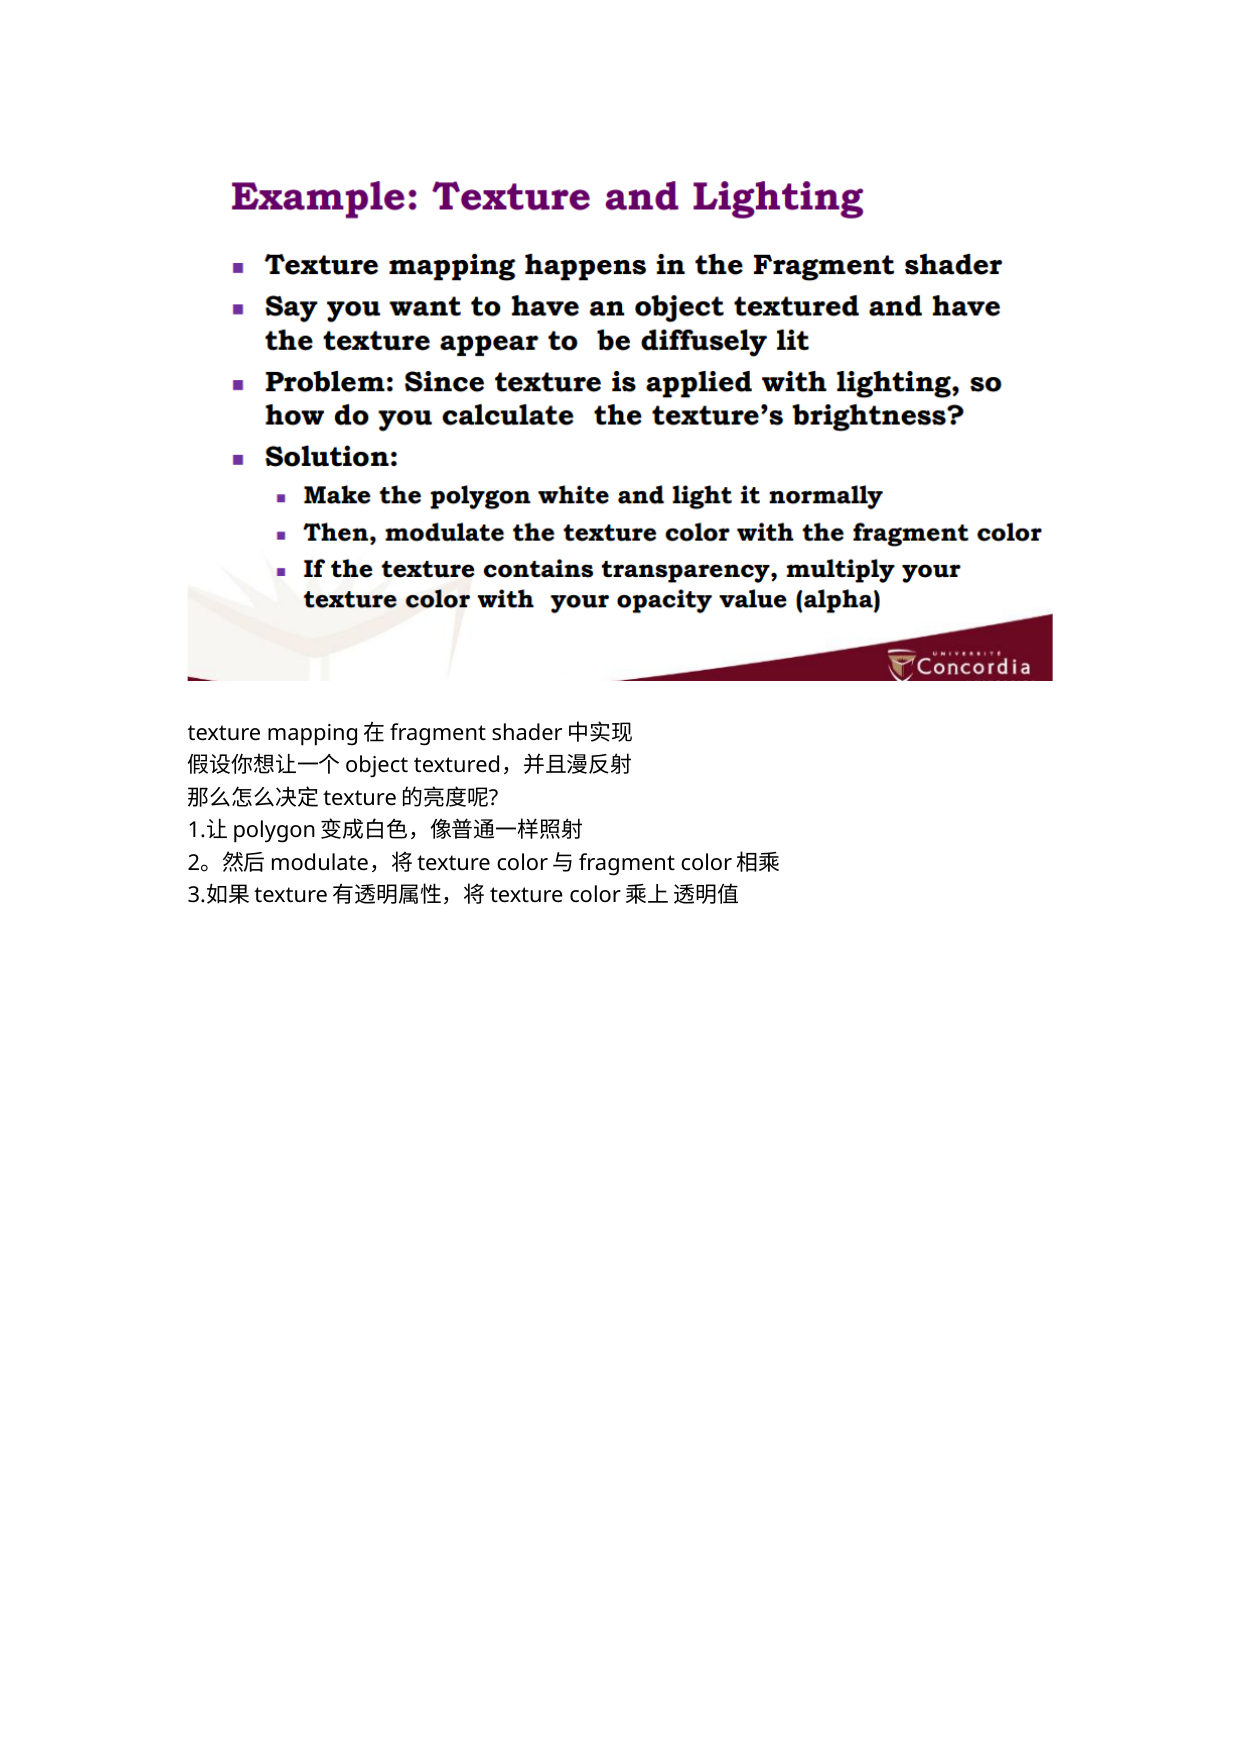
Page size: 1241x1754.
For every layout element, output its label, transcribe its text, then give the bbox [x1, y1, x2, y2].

text 假设你想让一个object textured，并且漫反射 [187, 747, 1053, 779]
text 1.让polygon变成白色，像普通一样照射 [187, 812, 1053, 844]
text texture mapping在fragment shader中实现 [187, 714, 1053, 747]
text 2。然后modulate，将texture color与fragment color相乘 [187, 844, 1053, 877]
picture [187, 162, 1053, 681]
text 那么怎么决定texture的亮度呢? [187, 779, 1053, 812]
text 3.如果texture有透明属性，将texture color乘上 透明值 [187, 877, 1053, 909]
